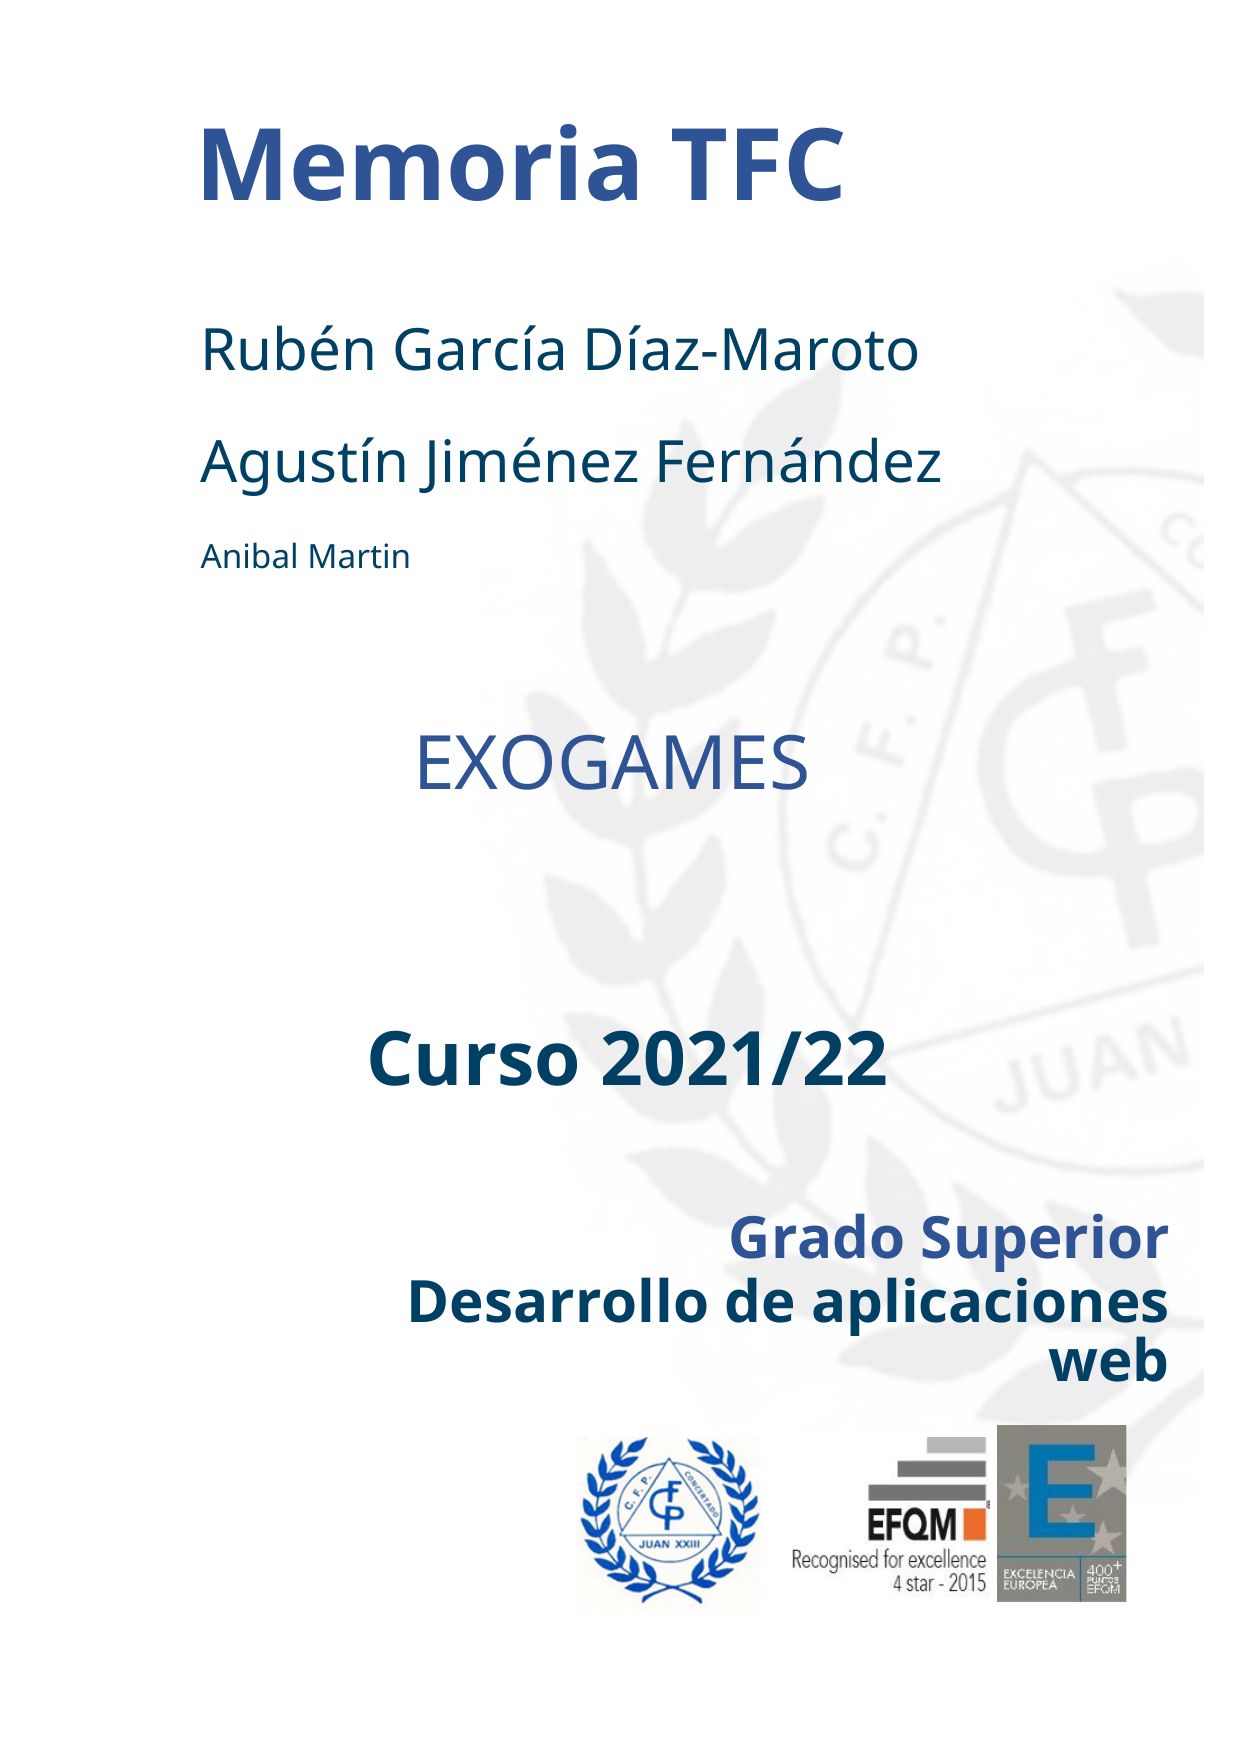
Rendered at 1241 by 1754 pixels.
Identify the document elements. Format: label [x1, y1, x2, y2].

picture [472, 253, 1204, 1616]
